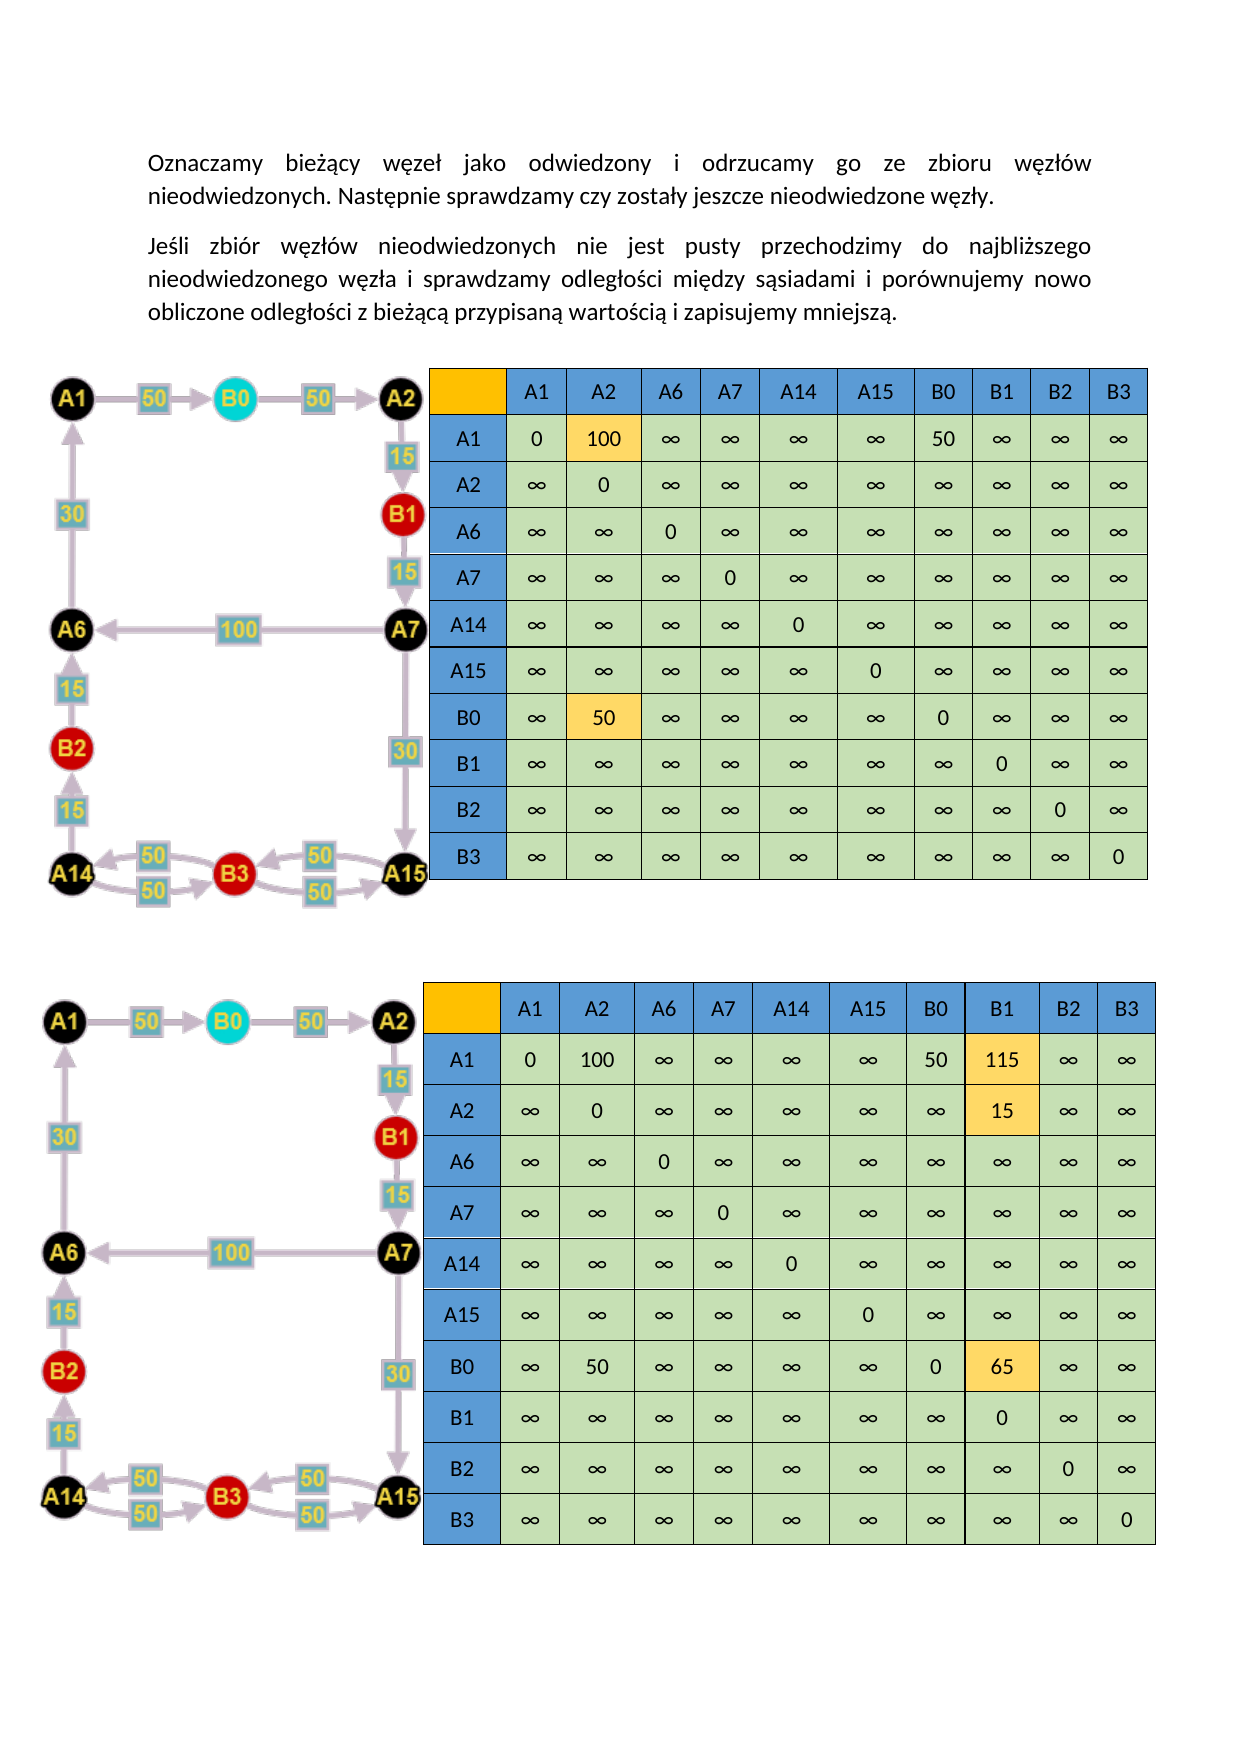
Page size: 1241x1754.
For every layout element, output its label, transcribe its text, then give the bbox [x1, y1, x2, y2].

table_header A15 [838, 369, 914, 414]
table_header B2 [1031, 369, 1089, 414]
table_cell ∞ [560, 1392, 634, 1442]
table_cell ∞ [501, 1290, 559, 1340]
table_cell ∞ [501, 1392, 559, 1442]
table_cell ∞ [642, 740, 700, 786]
table_cell ∞ [966, 1239, 1039, 1288]
table_cell ∞ [701, 462, 759, 507]
table_header A14 [760, 369, 837, 414]
table_cell 0 [635, 1136, 693, 1186]
table_cell ∞ [830, 1034, 906, 1084]
table_cell ∞ [694, 1341, 752, 1391]
table_cell ∞ [907, 1239, 964, 1288]
table_cell ∞ [973, 833, 1030, 879]
table_cell ∞ [560, 1290, 634, 1340]
table_cell ∞ [642, 555, 700, 600]
table_cell ∞ [907, 1187, 964, 1237]
table_cell ∞ [830, 1239, 906, 1288]
table_cell A2 [430, 462, 506, 507]
table_cell 115 [966, 1034, 1039, 1084]
table_cell ∞ [838, 462, 914, 507]
table_header B1 [966, 983, 1039, 1033]
table_cell ∞ [501, 1085, 559, 1135]
table_cell A6 [430, 508, 506, 553]
table_cell ∞ [567, 648, 641, 693]
table_cell ∞ [838, 740, 914, 786]
table_cell ∞ [701, 833, 759, 879]
table_cell ∞ [1090, 462, 1147, 507]
table_header A2 [567, 369, 641, 414]
table_cell ∞ [701, 694, 759, 739]
table_cell ∞ [560, 1239, 634, 1288]
table_cell ∞ [567, 740, 641, 786]
table_cell ∞ [635, 1085, 693, 1135]
table_cell 15 [966, 1085, 1039, 1135]
table_cell ∞ [1098, 1136, 1155, 1186]
table_cell ∞ [560, 1187, 634, 1237]
table_header B2 [1040, 983, 1097, 1033]
table_cell 0 [915, 694, 972, 739]
picture [7, 960, 455, 1560]
table_header B0 [907, 983, 964, 1033]
table_cell ∞ [1031, 648, 1089, 693]
table_cell ∞ [915, 462, 972, 507]
table_cell 0 [838, 648, 914, 693]
table_cell ∞ [501, 1239, 559, 1288]
table_cell ∞ [1031, 694, 1089, 739]
table_cell ∞ [907, 1085, 964, 1135]
text Jeśli zbiór węzłów nieodwiedzonych nie jest pusty przechodzimy do najbliższego nieodwiedzonego węzła i sprawdzamy odległości między sąsiadami i porównujemy nowo obliczone odległości z bieżącą przypisaną wartością i zapisujemy mniejszą. [148, 230, 1093, 326]
table_cell ∞ [838, 415, 914, 461]
table_cell ∞ [907, 1136, 964, 1186]
table_cell ∞ [701, 648, 759, 693]
table_cell ∞ [501, 1187, 559, 1237]
table_cell ∞ [507, 601, 566, 646]
table_header B3 [1098, 983, 1155, 1033]
table_cell 0 [1031, 787, 1089, 832]
table_cell ∞ [1040, 1494, 1097, 1544]
table_cell ∞ [838, 694, 914, 739]
table_cell B2 [430, 787, 506, 832]
table_header A6 [635, 983, 693, 1033]
table_cell ∞ [973, 415, 1030, 461]
table_cell ∞ [1040, 1085, 1097, 1135]
table_cell ∞ [966, 1290, 1039, 1340]
table_cell 0 [642, 508, 700, 553]
table_cell ∞ [915, 555, 972, 600]
table_cell ∞ [1090, 787, 1147, 832]
table_cell A14 [430, 601, 506, 646]
table_cell ∞ [830, 1341, 906, 1391]
table_cell ∞ [1040, 1136, 1097, 1186]
table_cell ∞ [507, 833, 566, 879]
table_cell ∞ [507, 740, 566, 786]
table_cell ∞ [973, 787, 1030, 832]
table_header A2 [560, 983, 634, 1033]
table_cell A7 [424, 1187, 500, 1237]
table_cell ∞ [1090, 601, 1147, 646]
table_cell ∞ [966, 1494, 1039, 1544]
table_cell ∞ [501, 1136, 559, 1186]
table_cell ∞ [753, 1034, 829, 1084]
table_cell ∞ [694, 1136, 752, 1186]
table_cell ∞ [642, 694, 700, 739]
table_cell ∞ [753, 1136, 829, 1186]
table_cell ∞ [507, 648, 566, 693]
table_cell ∞ [753, 1392, 829, 1442]
table_cell A7 [430, 555, 506, 600]
table_cell ∞ [507, 508, 566, 553]
table_cell 50 [907, 1034, 964, 1084]
table_cell ∞ [1098, 1341, 1155, 1391]
table_cell ∞ [1040, 1341, 1097, 1391]
table_cell 50 [567, 694, 641, 739]
table_cell ∞ [973, 694, 1030, 739]
table_header B3 [1090, 369, 1147, 414]
table_cell ∞ [907, 1290, 964, 1340]
table_cell ∞ [694, 1443, 752, 1493]
table_cell B0 [424, 1341, 500, 1391]
table_cell ∞ [830, 1187, 906, 1237]
table_cell ∞ [1098, 1187, 1155, 1237]
table_cell ∞ [1090, 740, 1147, 786]
table_cell ∞ [1040, 1392, 1097, 1442]
table_cell 100 [560, 1034, 634, 1084]
table_cell ∞ [1090, 415, 1147, 461]
table_cell ∞ [507, 462, 566, 507]
table_cell ∞ [507, 694, 566, 739]
table_cell ∞ [760, 415, 837, 461]
table_cell ∞ [915, 740, 972, 786]
table_cell 50 [915, 415, 972, 461]
table_cell ∞ [907, 1494, 964, 1544]
table_cell ∞ [1040, 1034, 1097, 1084]
table_cell ∞ [635, 1239, 693, 1288]
table_cell ∞ [701, 508, 759, 553]
table_cell ∞ [701, 415, 759, 461]
table_cell ∞ [694, 1034, 752, 1084]
table_cell ∞ [635, 1392, 693, 1442]
table_cell 50 [560, 1341, 634, 1391]
table_cell ∞ [966, 1443, 1039, 1493]
table_cell ∞ [1098, 1034, 1155, 1084]
table_cell A2 [424, 1085, 500, 1135]
table_header A7 [701, 369, 759, 414]
table_cell ∞ [694, 1392, 752, 1442]
table_cell ∞ [915, 648, 972, 693]
table_cell ∞ [1098, 1239, 1155, 1288]
table_header A6 [642, 369, 700, 414]
table_cell ∞ [1031, 740, 1089, 786]
table_cell B3 [424, 1494, 500, 1544]
table_cell ∞ [907, 1443, 964, 1493]
table_cell ∞ [1040, 1187, 1097, 1237]
table_cell ∞ [830, 1443, 906, 1493]
table_cell ∞ [830, 1392, 906, 1442]
table_cell ∞ [635, 1187, 693, 1237]
table_cell ∞ [753, 1290, 829, 1340]
table_cell A15 [424, 1290, 500, 1340]
table_cell ∞ [701, 787, 759, 832]
table_cell 65 [966, 1341, 1039, 1391]
table_cell ∞ [1031, 462, 1089, 507]
table_cell 100 [567, 415, 641, 461]
table_cell ∞ [635, 1443, 693, 1493]
table_cell ∞ [838, 508, 914, 553]
table_cell ∞ [966, 1187, 1039, 1237]
table_cell 0 [1040, 1443, 1097, 1493]
table_cell ∞ [753, 1085, 829, 1135]
table_cell ∞ [838, 833, 914, 879]
table_cell ∞ [560, 1494, 634, 1544]
table_cell ∞ [760, 462, 837, 507]
table_cell ∞ [973, 555, 1030, 600]
table_cell 0 [567, 462, 641, 507]
table_cell ∞ [701, 601, 759, 646]
table_cell ∞ [694, 1494, 752, 1544]
table_cell 0 [760, 601, 837, 646]
table_cell ∞ [507, 787, 566, 832]
table_cell ∞ [501, 1443, 559, 1493]
table_cell ∞ [635, 1494, 693, 1544]
table_cell ∞ [907, 1392, 964, 1442]
table_cell ∞ [635, 1290, 693, 1340]
table_cell 0 [966, 1392, 1039, 1442]
table_cell ∞ [915, 787, 972, 832]
table_cell ∞ [694, 1290, 752, 1340]
table_cell ∞ [1098, 1290, 1155, 1340]
table_cell ∞ [760, 508, 837, 553]
table_header A1 [507, 369, 566, 414]
text Oznaczamy bieżący węzeł jako odwiedzony i odrzucamy go ze zbioru węzłów nieodwiedzonych. Następnie sprawdzamy czy zostały jeszcze nieodwiedzone węzły. [148, 148, 1093, 211]
table_cell ∞ [567, 555, 641, 600]
table_cell ∞ [635, 1341, 693, 1391]
table_cell ∞ [1090, 555, 1147, 600]
table_cell ∞ [966, 1136, 1039, 1186]
table_cell ∞ [642, 415, 700, 461]
table_cell ∞ [507, 555, 566, 600]
table_cell ∞ [973, 601, 1030, 646]
table_header B0 [915, 369, 972, 414]
table_cell 0 [694, 1187, 752, 1237]
table_cell 0 [973, 740, 1030, 786]
table_cell ∞ [760, 648, 837, 693]
table_cell A15 [430, 648, 506, 693]
table_header [430, 369, 506, 414]
table_header A1 [501, 983, 559, 1033]
table_cell ∞ [635, 1034, 693, 1084]
table_cell B1 [430, 740, 506, 786]
table_cell ∞ [915, 601, 972, 646]
table_cell ∞ [694, 1239, 752, 1288]
table_cell ∞ [838, 787, 914, 832]
table_cell ∞ [1040, 1239, 1097, 1288]
table_cell ∞ [830, 1136, 906, 1186]
table_cell ∞ [560, 1136, 634, 1186]
table_cell A6 [424, 1136, 500, 1186]
table_cell ∞ [642, 462, 700, 507]
table_cell ∞ [753, 1187, 829, 1237]
table_cell ∞ [1031, 555, 1089, 600]
table_cell A1 [424, 1034, 500, 1084]
table_cell ∞ [760, 787, 837, 832]
table_header B1 [973, 369, 1030, 414]
table_cell ∞ [760, 555, 837, 600]
table_cell ∞ [760, 740, 837, 786]
table_cell ∞ [760, 833, 837, 879]
picture [14, 336, 462, 937]
table_cell ∞ [915, 833, 972, 879]
table_cell ∞ [1098, 1443, 1155, 1493]
table_cell ∞ [567, 787, 641, 832]
table_cell ∞ [642, 601, 700, 646]
table_cell ∞ [1098, 1085, 1155, 1135]
table_cell 0 [907, 1341, 964, 1391]
table_cell ∞ [1090, 508, 1147, 553]
table_cell ∞ [830, 1085, 906, 1135]
table_cell 0 [507, 415, 566, 461]
table_cell ∞ [642, 787, 700, 832]
table_cell ∞ [642, 833, 700, 879]
table_cell 0 [560, 1085, 634, 1135]
table_cell ∞ [501, 1494, 559, 1544]
table_cell ∞ [838, 601, 914, 646]
table_cell ∞ [838, 555, 914, 600]
table_header A7 [694, 983, 752, 1033]
table_cell ∞ [973, 462, 1030, 507]
table_cell A14 [424, 1239, 500, 1288]
table_cell ∞ [753, 1443, 829, 1493]
table_cell ∞ [501, 1341, 559, 1391]
table_cell ∞ [560, 1443, 634, 1493]
table_cell ∞ [1040, 1290, 1097, 1340]
table_cell 0 [1090, 833, 1147, 879]
table_cell ∞ [1031, 508, 1089, 553]
table_cell B3 [430, 833, 506, 879]
table_cell 0 [830, 1290, 906, 1340]
table_cell ∞ [701, 740, 759, 786]
table_cell 0 [501, 1034, 559, 1084]
table_cell ∞ [567, 833, 641, 879]
table_cell ∞ [1090, 694, 1147, 739]
table_cell ∞ [973, 508, 1030, 553]
table_cell B0 [430, 694, 506, 739]
table_cell ∞ [973, 648, 1030, 693]
table_cell ∞ [753, 1494, 829, 1544]
table_cell ∞ [567, 601, 641, 646]
table_cell ∞ [760, 694, 837, 739]
table_cell B1 [424, 1392, 500, 1442]
table_cell ∞ [694, 1085, 752, 1135]
table_cell ∞ [1098, 1392, 1155, 1442]
table_cell 0 [701, 555, 759, 600]
table_cell ∞ [753, 1341, 829, 1391]
table_cell A1 [430, 415, 506, 461]
table_cell ∞ [567, 508, 641, 553]
table_cell B2 [424, 1443, 500, 1493]
table_cell 0 [753, 1239, 829, 1288]
table_cell ∞ [1090, 648, 1147, 693]
table_cell ∞ [642, 648, 700, 693]
table_header A14 [753, 983, 829, 1033]
table_header [424, 983, 500, 1033]
table_header A15 [830, 983, 906, 1033]
table_cell 0 [1098, 1494, 1155, 1544]
table_cell ∞ [915, 508, 972, 553]
table_cell ∞ [830, 1494, 906, 1544]
table_cell ∞ [1031, 601, 1089, 646]
table_cell ∞ [1031, 415, 1089, 461]
table_cell ∞ [1031, 833, 1089, 879]
